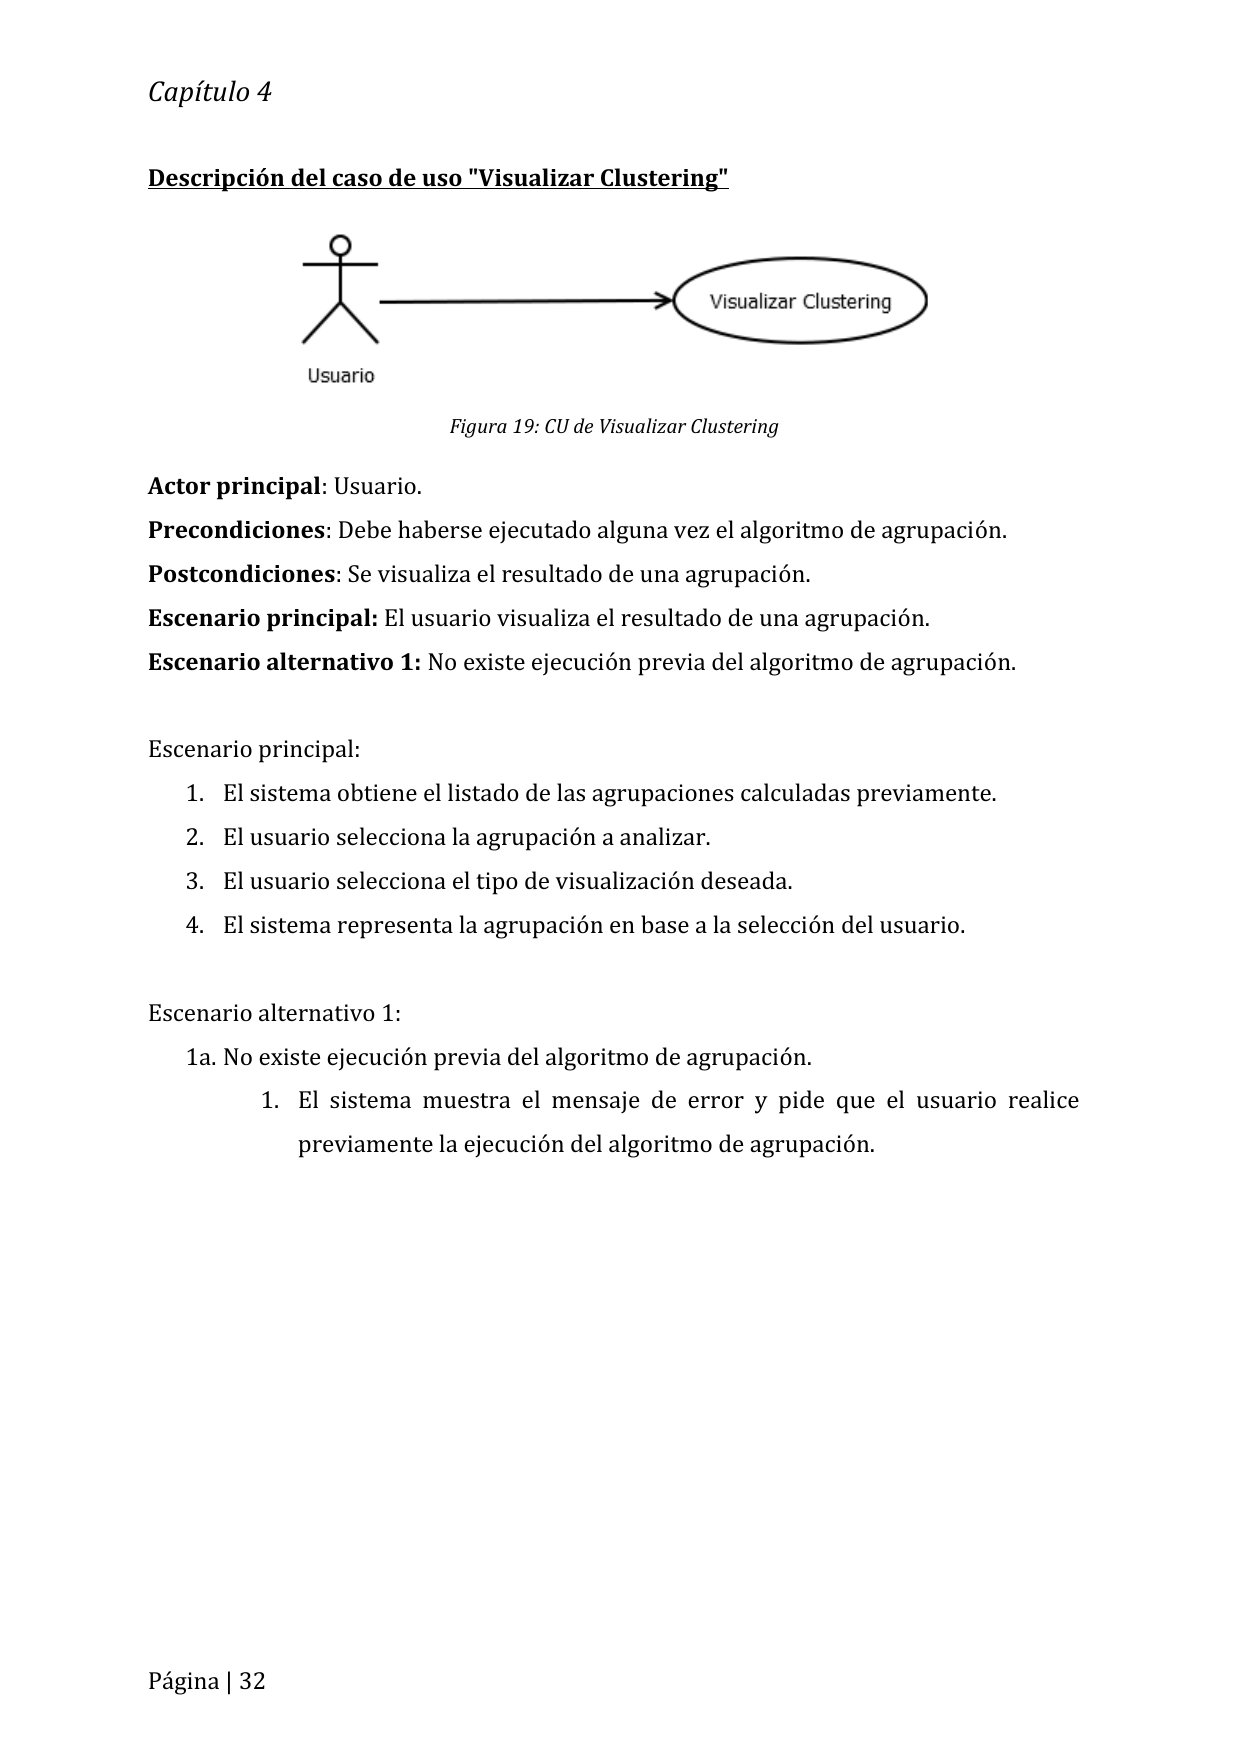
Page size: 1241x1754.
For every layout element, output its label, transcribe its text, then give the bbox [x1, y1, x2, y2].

text Escenario alternativo 1: No existe ejecución previa del algoritmo de agrupación. [148, 646, 1081, 676]
text Actor principal: Usuario. [148, 471, 1081, 500]
list No existe ejecución previa del algoritmo de agrupación. [185, 1041, 1081, 1070]
list El sistema representa la agrupación en base a la selección del usuario. [185, 909, 1081, 939]
text Precondiciones: Debe haberse ejecutado alguna vez el algoritmo de agrupación. [148, 515, 1081, 544]
text Descripción del caso de uso "Visualizar Clustering" [148, 162, 1081, 192]
text Escenario principal: El usuario visualiza el resultado de una agrupación. [148, 603, 1081, 632]
picture [300, 216, 928, 389]
list El usuario selecciona el tipo de visualización deseada. [185, 866, 1081, 895]
list El sistema obtiene el listado de las agrupaciones calculadas previamente. [185, 778, 1081, 807]
text Escenario principal: [148, 734, 1081, 763]
text Escenario alternativo 1: [148, 997, 1081, 1027]
list El usuario selecciona la agrupación a analizar. [185, 822, 1081, 851]
text Postcondiciones: Se visualiza el resultado de una agrupación. [148, 559, 1081, 588]
list El sistema muestra el mensaje de error y pide que el usuario realice previamente la ejecución del algoritmo de agrupación. [260, 1085, 1081, 1158]
